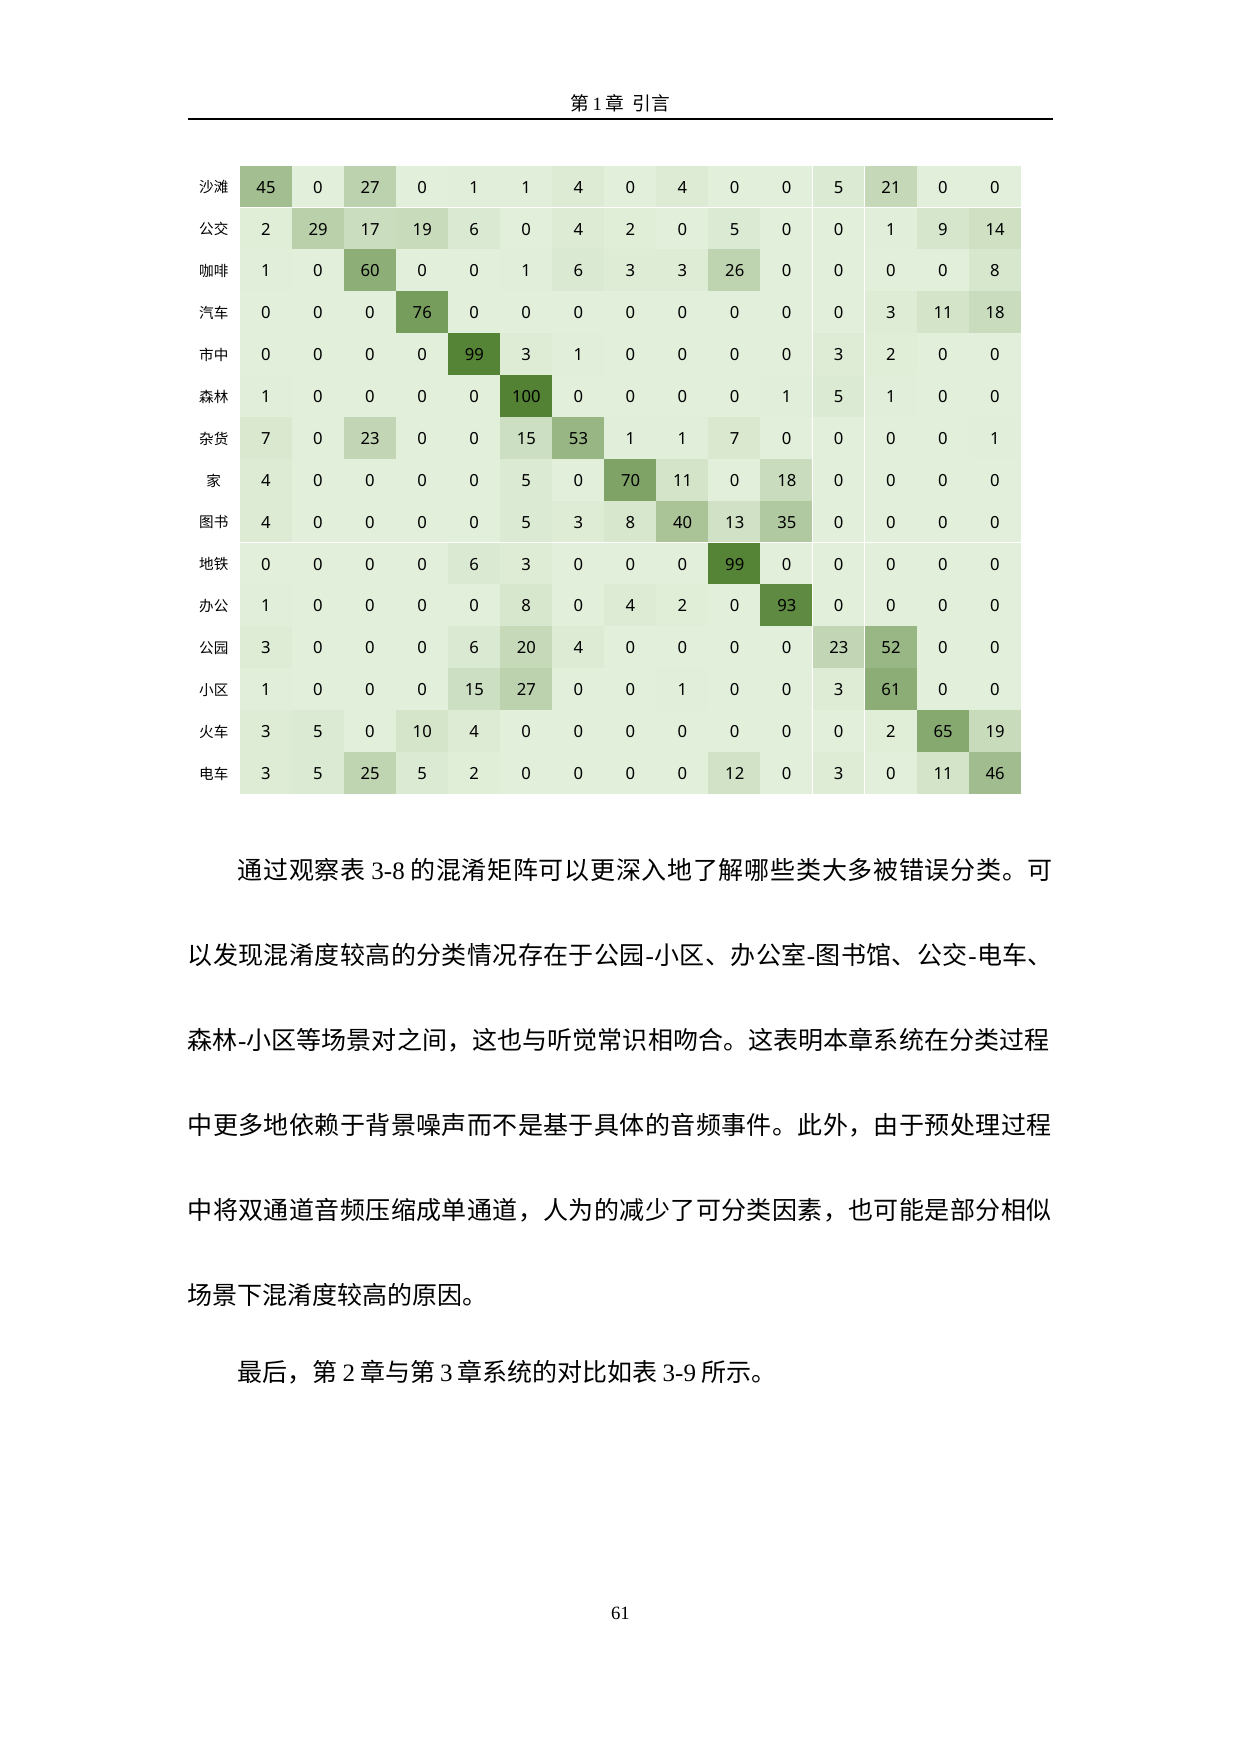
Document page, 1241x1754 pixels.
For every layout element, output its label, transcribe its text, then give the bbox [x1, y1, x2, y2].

table_cell 0 [708, 626, 760, 668]
table_cell 0 [292, 668, 344, 710]
table_cell 70 [604, 459, 656, 501]
table_cell 11 [917, 291, 969, 333]
table_cell 0 [708, 333, 760, 375]
table_cell 0 [448, 501, 500, 542]
table_cell 0 [760, 249, 812, 291]
table_cell 0 [604, 543, 656, 584]
table_cell 1 [240, 584, 292, 626]
table_cell 0 [396, 375, 448, 417]
table_cell 0 [552, 752, 604, 794]
table_cell 0 [552, 710, 604, 752]
table_cell 1 [500, 249, 552, 291]
table_cell 0 [917, 501, 969, 542]
table_cell 46 [969, 752, 1021, 794]
table_cell 0 [500, 291, 552, 333]
table_cell 0 [865, 584, 917, 626]
table_cell 咖啡 [188, 249, 239, 291]
table_cell 0 [865, 752, 917, 794]
table_cell 0 [917, 626, 969, 668]
table_cell 0 [344, 584, 396, 626]
table_cell 99 [708, 543, 760, 584]
table_cell 0 [292, 543, 344, 584]
table_cell 5 [813, 166, 864, 207]
table_cell 0 [969, 375, 1021, 417]
table_cell 0 [396, 459, 448, 501]
table_cell 0 [396, 417, 448, 459]
table_cell 0 [448, 584, 500, 626]
table_cell 0 [500, 710, 552, 752]
table_cell 0 [760, 543, 812, 584]
table_cell 100 [500, 375, 552, 417]
table_cell 0 [448, 249, 500, 291]
table_cell 3 [240, 710, 292, 752]
table_cell 7 [708, 417, 760, 459]
table_cell 4 [656, 166, 708, 207]
table_cell 0 [396, 166, 448, 207]
table_cell 18 [969, 291, 1021, 333]
table_cell 5 [500, 459, 552, 501]
table_cell 0 [969, 501, 1021, 542]
table_cell 0 [813, 501, 864, 542]
table_cell 0 [396, 584, 448, 626]
table_cell 99 [448, 333, 500, 375]
table_cell 0 [656, 208, 708, 249]
table_cell 0 [292, 417, 344, 459]
table_cell 19 [396, 208, 448, 249]
table_cell 0 [604, 710, 656, 752]
table_cell 0 [292, 459, 344, 501]
table_cell 0 [448, 375, 500, 417]
table_cell 0 [344, 291, 396, 333]
table_cell 0 [865, 501, 917, 542]
table_cell 4 [240, 459, 292, 501]
table_cell 2 [865, 710, 917, 752]
table_cell 10 [396, 710, 448, 752]
table_cell 0 [813, 584, 864, 626]
table_cell 0 [917, 543, 969, 584]
table_cell 0 [552, 459, 604, 501]
table_cell 7 [240, 417, 292, 459]
table_cell 0 [344, 375, 396, 417]
table_cell 0 [604, 375, 656, 417]
table_cell 0 [708, 710, 760, 752]
table_cell 0 [917, 166, 969, 207]
table_cell 2 [448, 752, 500, 794]
table_cell 0 [813, 291, 864, 333]
table_cell 0 [760, 333, 812, 375]
table_cell 8 [500, 584, 552, 626]
table_cell 2 [865, 333, 917, 375]
table_cell 0 [708, 584, 760, 626]
table_cell 0 [656, 291, 708, 333]
table_cell 35 [760, 501, 812, 542]
table_cell 0 [760, 417, 812, 459]
table_cell 0 [292, 333, 344, 375]
table_cell 0 [656, 543, 708, 584]
table_cell 11 [917, 752, 969, 794]
table_cell 8 [969, 249, 1021, 291]
table_cell 1 [240, 249, 292, 291]
table_cell 1 [552, 333, 604, 375]
table_cell 0 [917, 249, 969, 291]
table_cell 40 [656, 501, 708, 542]
table_cell 0 [760, 668, 812, 710]
table_cell 45 [240, 166, 292, 207]
table_cell 21 [865, 166, 917, 207]
table_cell 0 [396, 543, 448, 584]
table_cell 1 [969, 417, 1021, 459]
table_cell 0 [240, 543, 292, 584]
table_cell 0 [917, 584, 969, 626]
table_cell 0 [969, 584, 1021, 626]
table_cell 0 [813, 208, 864, 249]
table_cell 1 [240, 668, 292, 710]
table_cell 图书 [188, 501, 239, 542]
table_cell 0 [656, 333, 708, 375]
table_cell 0 [813, 417, 864, 459]
table_cell 3 [240, 752, 292, 794]
table_cell 0 [656, 626, 708, 668]
table_cell 52 [865, 626, 917, 668]
table_cell 0 [760, 291, 812, 333]
table_cell 15 [500, 417, 552, 459]
table_cell 9 [917, 208, 969, 249]
table_cell 11 [656, 459, 708, 501]
table_cell 0 [604, 752, 656, 794]
table_cell 53 [552, 417, 604, 459]
table_cell 1 [760, 375, 812, 417]
table_cell 25 [344, 752, 396, 794]
table_cell 0 [344, 333, 396, 375]
table_cell 1 [865, 375, 917, 417]
table_cell 市中 [188, 333, 239, 375]
table_cell 6 [448, 208, 500, 249]
table_cell 0 [760, 626, 812, 668]
table_cell 60 [344, 249, 396, 291]
table_cell 0 [448, 417, 500, 459]
table_cell 27 [344, 166, 396, 207]
table_cell 0 [917, 417, 969, 459]
table_cell 0 [344, 710, 396, 752]
table_cell 地铁 [188, 543, 239, 584]
table_cell 0 [344, 543, 396, 584]
table_cell 0 [448, 291, 500, 333]
table_cell 0 [656, 375, 708, 417]
table_cell 1 [448, 166, 500, 207]
table_cell 0 [969, 626, 1021, 668]
table_cell 23 [813, 626, 864, 668]
table_cell 1 [656, 668, 708, 710]
table_cell 3 [240, 626, 292, 668]
table_cell 0 [396, 626, 448, 668]
table_cell 0 [969, 668, 1021, 710]
table_cell 18 [760, 459, 812, 501]
table_cell 0 [552, 668, 604, 710]
table_cell 2 [240, 208, 292, 249]
table_cell 0 [708, 459, 760, 501]
table_cell 0 [969, 333, 1021, 375]
table_cell 0 [760, 710, 812, 752]
table_cell 沙滩 [188, 166, 239, 207]
table_cell 4 [240, 501, 292, 542]
table_cell 0 [708, 668, 760, 710]
table_cell 公园 [188, 626, 239, 668]
table_cell 0 [865, 459, 917, 501]
table_cell 3 [813, 752, 864, 794]
table_cell 0 [344, 626, 396, 668]
table_cell 0 [656, 752, 708, 794]
table_cell 5 [292, 710, 344, 752]
table_cell 23 [344, 417, 396, 459]
table_cell 0 [760, 166, 812, 207]
table_cell 0 [813, 543, 864, 584]
table_cell 0 [656, 710, 708, 752]
table_cell 3 [656, 249, 708, 291]
table_cell 3 [865, 291, 917, 333]
table_cell 6 [448, 626, 500, 668]
table_cell 0 [552, 375, 604, 417]
table_cell 家 [188, 459, 239, 501]
table_cell 0 [865, 543, 917, 584]
table_cell 4 [604, 584, 656, 626]
table_cell 0 [552, 584, 604, 626]
table_cell 0 [552, 291, 604, 333]
table_cell 0 [604, 166, 656, 207]
table_cell 办公 [188, 584, 239, 626]
table_cell 4 [552, 208, 604, 249]
table_cell 65 [917, 710, 969, 752]
table_cell 0 [292, 375, 344, 417]
table_cell 12 [708, 752, 760, 794]
table_cell 0 [292, 626, 344, 668]
table_cell 汽车 [188, 291, 239, 333]
table_cell 0 [708, 375, 760, 417]
table_cell 1 [500, 166, 552, 207]
table_cell 76 [396, 291, 448, 333]
table_cell 杂货 [188, 417, 239, 459]
table_cell 0 [604, 333, 656, 375]
table_cell 61 [865, 668, 917, 710]
table_cell 0 [865, 417, 917, 459]
table_cell 3 [552, 501, 604, 542]
table_cell 0 [708, 291, 760, 333]
table_cell 0 [708, 166, 760, 207]
table_cell 3 [604, 249, 656, 291]
table_cell 0 [760, 208, 812, 249]
table_cell 3 [813, 668, 864, 710]
table_cell 电车 [188, 752, 239, 794]
table_cell 0 [813, 710, 864, 752]
table_cell 26 [708, 249, 760, 291]
table_cell 0 [604, 291, 656, 333]
table_cell 4 [552, 166, 604, 207]
table_cell 5 [708, 208, 760, 249]
table_cell 0 [292, 249, 344, 291]
table_cell 4 [552, 626, 604, 668]
table_cell 1 [604, 417, 656, 459]
table_cell 1 [240, 375, 292, 417]
table_cell 5 [813, 375, 864, 417]
table_cell 0 [396, 501, 448, 542]
table_cell 19 [969, 710, 1021, 752]
table_cell 0 [969, 459, 1021, 501]
table_cell 0 [240, 333, 292, 375]
table_cell 0 [552, 543, 604, 584]
table_cell 0 [917, 459, 969, 501]
table_cell 5 [396, 752, 448, 794]
table_cell 0 [344, 501, 396, 542]
table_cell 0 [500, 752, 552, 794]
table_cell 0 [240, 291, 292, 333]
table_cell 0 [344, 668, 396, 710]
table_cell 0 [292, 291, 344, 333]
table_cell 3 [500, 543, 552, 584]
table_cell 4 [448, 710, 500, 752]
table_cell 20 [500, 626, 552, 668]
table_cell 6 [448, 543, 500, 584]
table_cell 0 [396, 249, 448, 291]
table_cell 1 [865, 208, 917, 249]
table_cell 0 [292, 166, 344, 207]
table_cell 0 [604, 626, 656, 668]
table_cell 93 [760, 584, 812, 626]
table_cell 0 [760, 752, 812, 794]
table_cell 27 [500, 668, 552, 710]
table_cell 0 [344, 459, 396, 501]
table_cell 0 [813, 249, 864, 291]
table_cell 2 [604, 208, 656, 249]
table_cell 0 [917, 668, 969, 710]
table_cell 3 [813, 333, 864, 375]
table_cell 0 [969, 543, 1021, 584]
text 最后，第2章与第3章系统的对比如表3-9所示。 [187, 1336, 1053, 1404]
table_cell 0 [865, 249, 917, 291]
table_cell 6 [552, 249, 604, 291]
table_cell 14 [969, 208, 1021, 249]
table_cell 0 [813, 459, 864, 501]
table_cell 17 [344, 208, 396, 249]
table_cell 0 [917, 375, 969, 417]
table_cell 29 [292, 208, 344, 249]
table_cell 0 [969, 166, 1021, 207]
table_cell 0 [448, 459, 500, 501]
table_cell 0 [917, 333, 969, 375]
text 通过观察表3-8的混淆矩阵可以更深入地了解哪些类大多被错误分类。可以发现混淆度较高的分类情况存在于公园-小区、办公室-图书馆、公交-电车、森林-小区等场景对之间，这也与听觉常识相吻合。这表明本章系统在分类过程中更多地依赖于背景噪声而不是基于具体的音频事件。此外，由于预处理过程中将双通道音频压缩成单通道，人为的减少了可分类因素，也可能是部分相似场景下混淆度较高的原因。 [187, 835, 1053, 1327]
table_cell 0 [292, 501, 344, 542]
table_cell 13 [708, 501, 760, 542]
table_cell 3 [500, 333, 552, 375]
table_cell 火车 [188, 710, 239, 752]
table_cell 2 [656, 584, 708, 626]
table_cell 0 [500, 208, 552, 249]
table_cell 0 [396, 668, 448, 710]
table_cell 0 [604, 668, 656, 710]
table_cell 5 [292, 752, 344, 794]
table_cell 15 [448, 668, 500, 710]
table_cell 0 [396, 333, 448, 375]
table_cell 0 [292, 584, 344, 626]
table_cell 小区 [188, 668, 239, 710]
table_cell 8 [604, 501, 656, 542]
table_cell 1 [656, 417, 708, 459]
table_cell 公交 [188, 208, 239, 249]
table_cell 森林 [188, 375, 239, 417]
table_cell 5 [500, 501, 552, 542]
